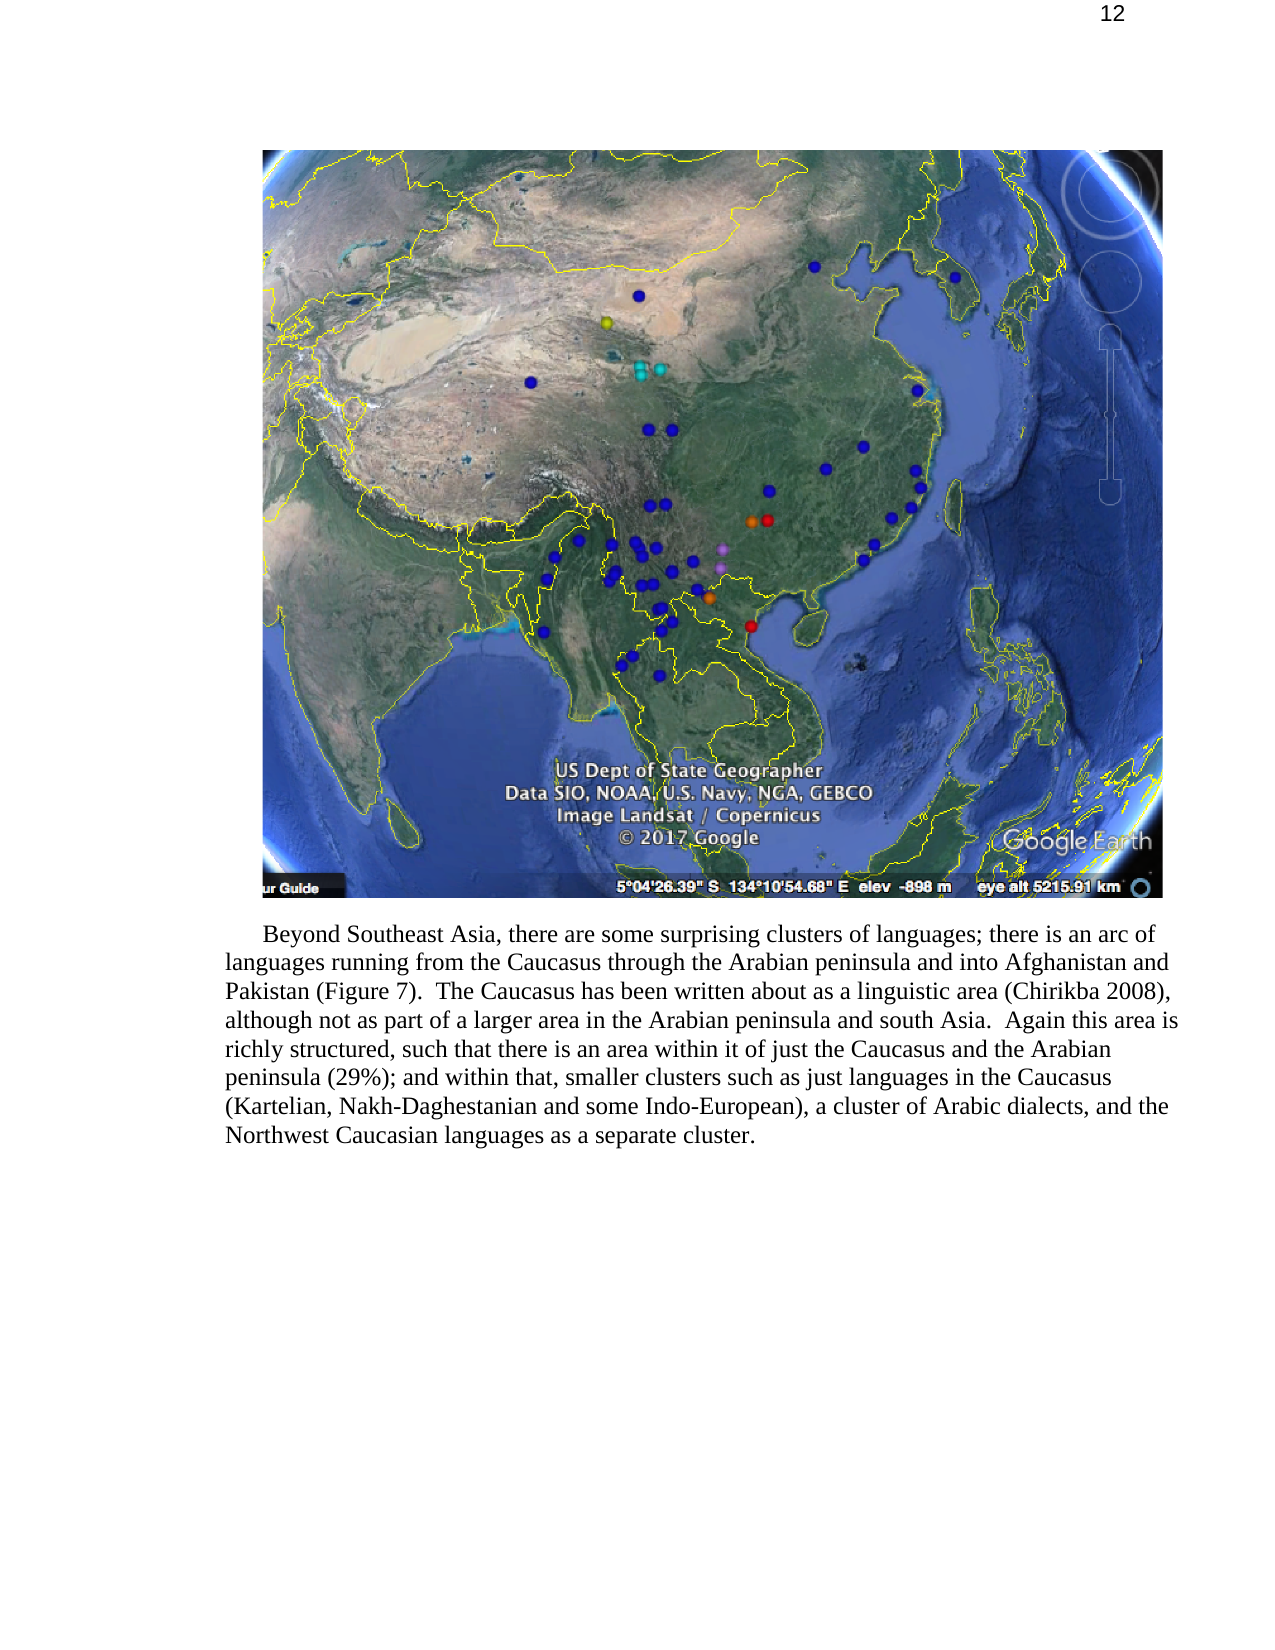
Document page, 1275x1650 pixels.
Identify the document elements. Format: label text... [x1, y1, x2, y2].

picture [262, 150, 1163, 898]
text Beyond Southeast Asia, there are some surprising clusters of languages; there is an arc of languages running from the Caucasus through the Arabian peninsula and into Afghanistan and Pakistan (Figure 7). The Caucasus has been written about as a linguistic area (Chirikba 2008), although not as part of a larger area in the Arabian peninsula and south Asia. Again this area is richly structured, such that there is an area within it of just the Caucasus and the Arabian peninsula (29%); and within that, smaller clusters such as just languages in the Caucasus (Kartelian, Nakh-Daghestanian and some Indo-European), a cluster of Arabic dialects, and the Northwest Caucasian languages as a separate cluster. [225, 919, 1200, 1149]
